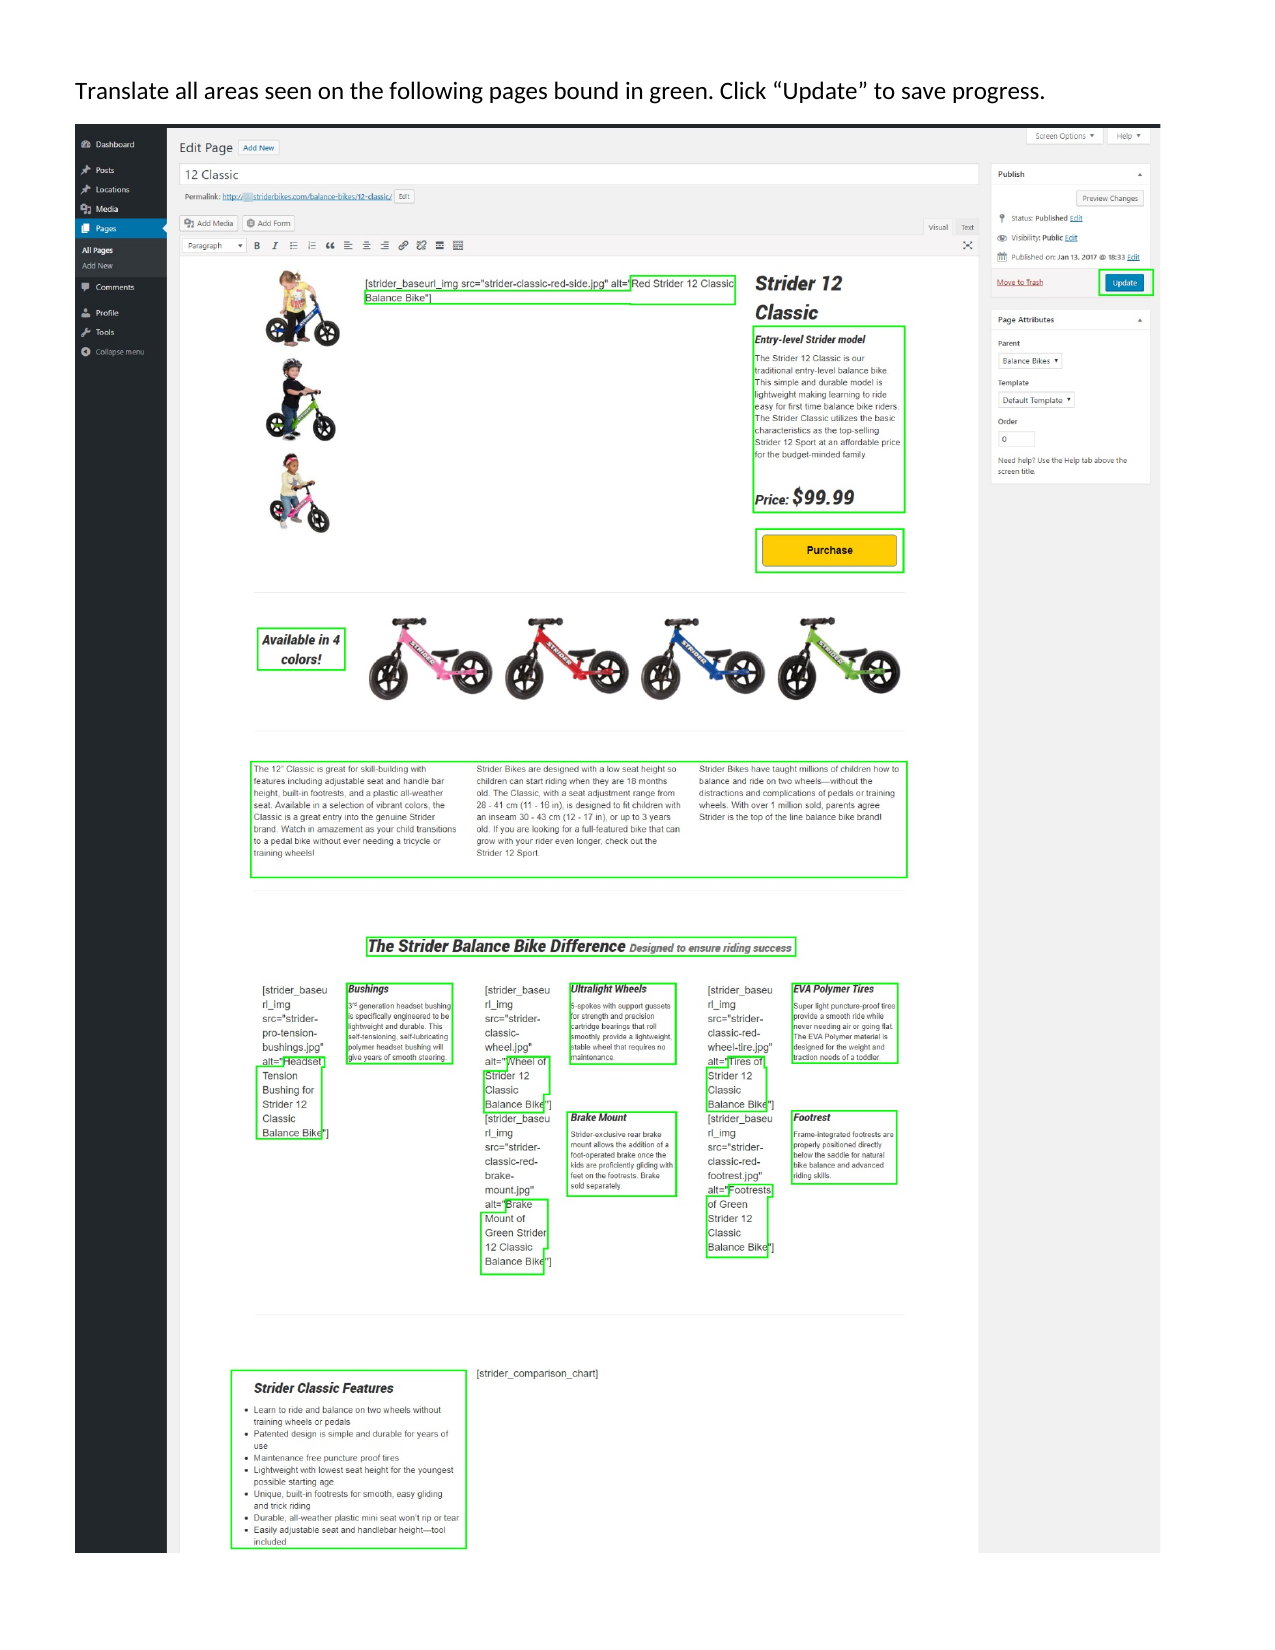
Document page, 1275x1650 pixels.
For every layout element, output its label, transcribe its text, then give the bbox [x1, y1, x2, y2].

text Translate all areas seen on the following pages bound in green. Click “Update” to save progress. [75, 75, 1200, 106]
picture [82, 224, 90, 233]
picture [97, 226, 116, 232]
picture [75, 124, 1161, 1553]
